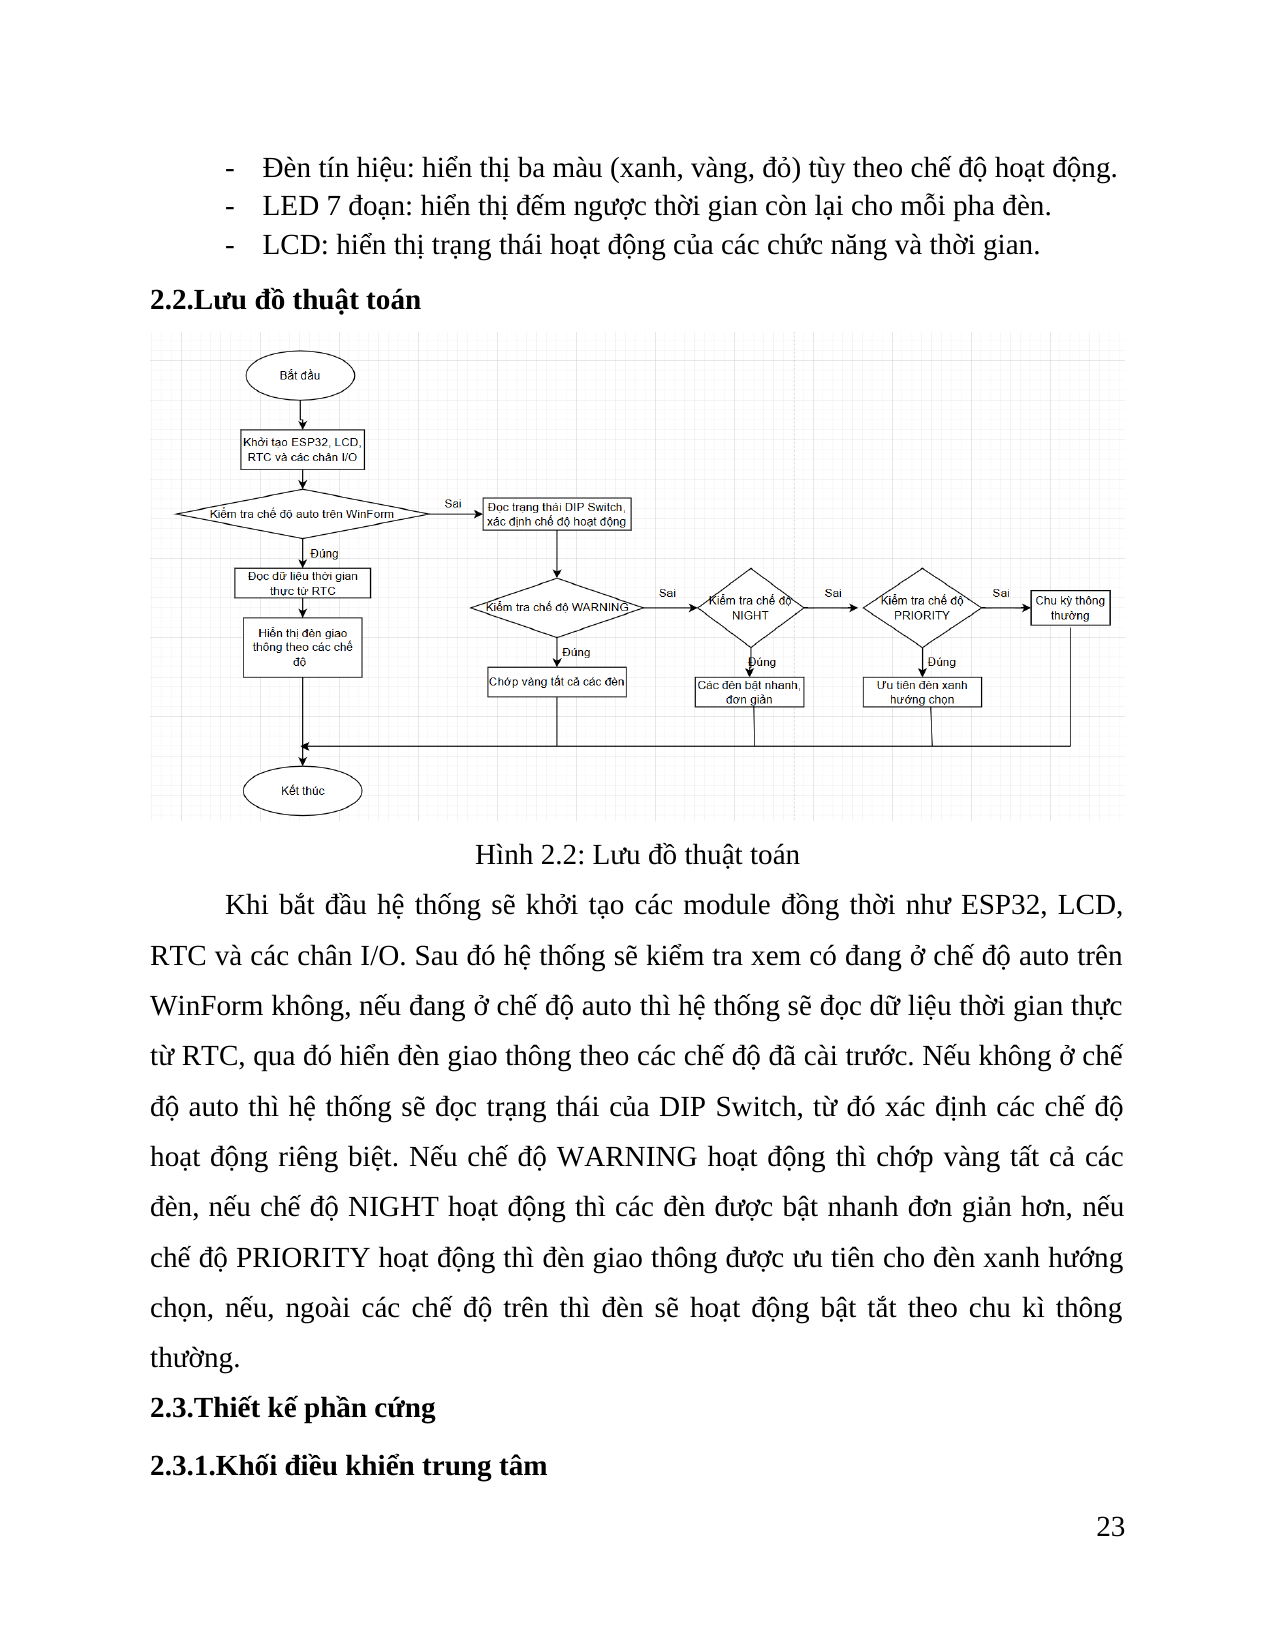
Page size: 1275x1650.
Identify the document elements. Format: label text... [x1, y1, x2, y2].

text Khi bắt đầu hệ thống sẽ khởi tạo các module đồng thời như ESP32, LCD, RTC và các chân I/O. Sau đó hệ thống sẽ kiểm tra xem có đang ở chế độ auto trên WinForm không, nếu đang ở chế độ auto thì hệ thống sẽ đọc dữ liệu thời gian thực từ RTC, qua đó hiển đèn giao thông theo các chế độ đã cài trước. Nếu không ở chế độ auto thì hệ thống sẽ đọc trạng thái của DIP Switch, từ đó xác định các chế độ hoạt động riêng biệt. Nếu chế độ WARNING hoạt động thì chớp vàng tất cả các đèn, nếu chế độ NIGHT hoạt động thì các đèn được bật nhanh đơn giản hơn, nếu chế độ PRIORITY hoạt động thì đèn giao thông được ưu tiên cho đèn xanh hướng chọn, nếu, ngoài các chế độ trên thì đèn sẽ hoạt động bật tắt theo chu kì thông thường. [150, 887, 1125, 1374]
list LCD: hiển thị trạng thái hoạt động của các chức năng và thời gian. [225, 227, 1125, 261]
list LED 7 đoạn: hiển thị đếm ngược thời gian còn lại cho mỗi pha đèn. [225, 188, 1125, 222]
list Đèn tín hiệu: hiển thị ba màu (xanh, vàng, đỏ) tùy theo chế độ hoạt động. [225, 150, 1125, 183]
picture [150, 332, 1125, 821]
subtitle 2.2.Lưu đồ thuật toán [150, 282, 1125, 316]
text Hình 2.2: Lưu đồ thuật toán [150, 837, 1125, 871]
subtitle 2.3.Thiết kế phần cứng [150, 1391, 1125, 1424]
subtitle 2.3.1.Khối điều khiển trung tâm [150, 1448, 1125, 1481]
